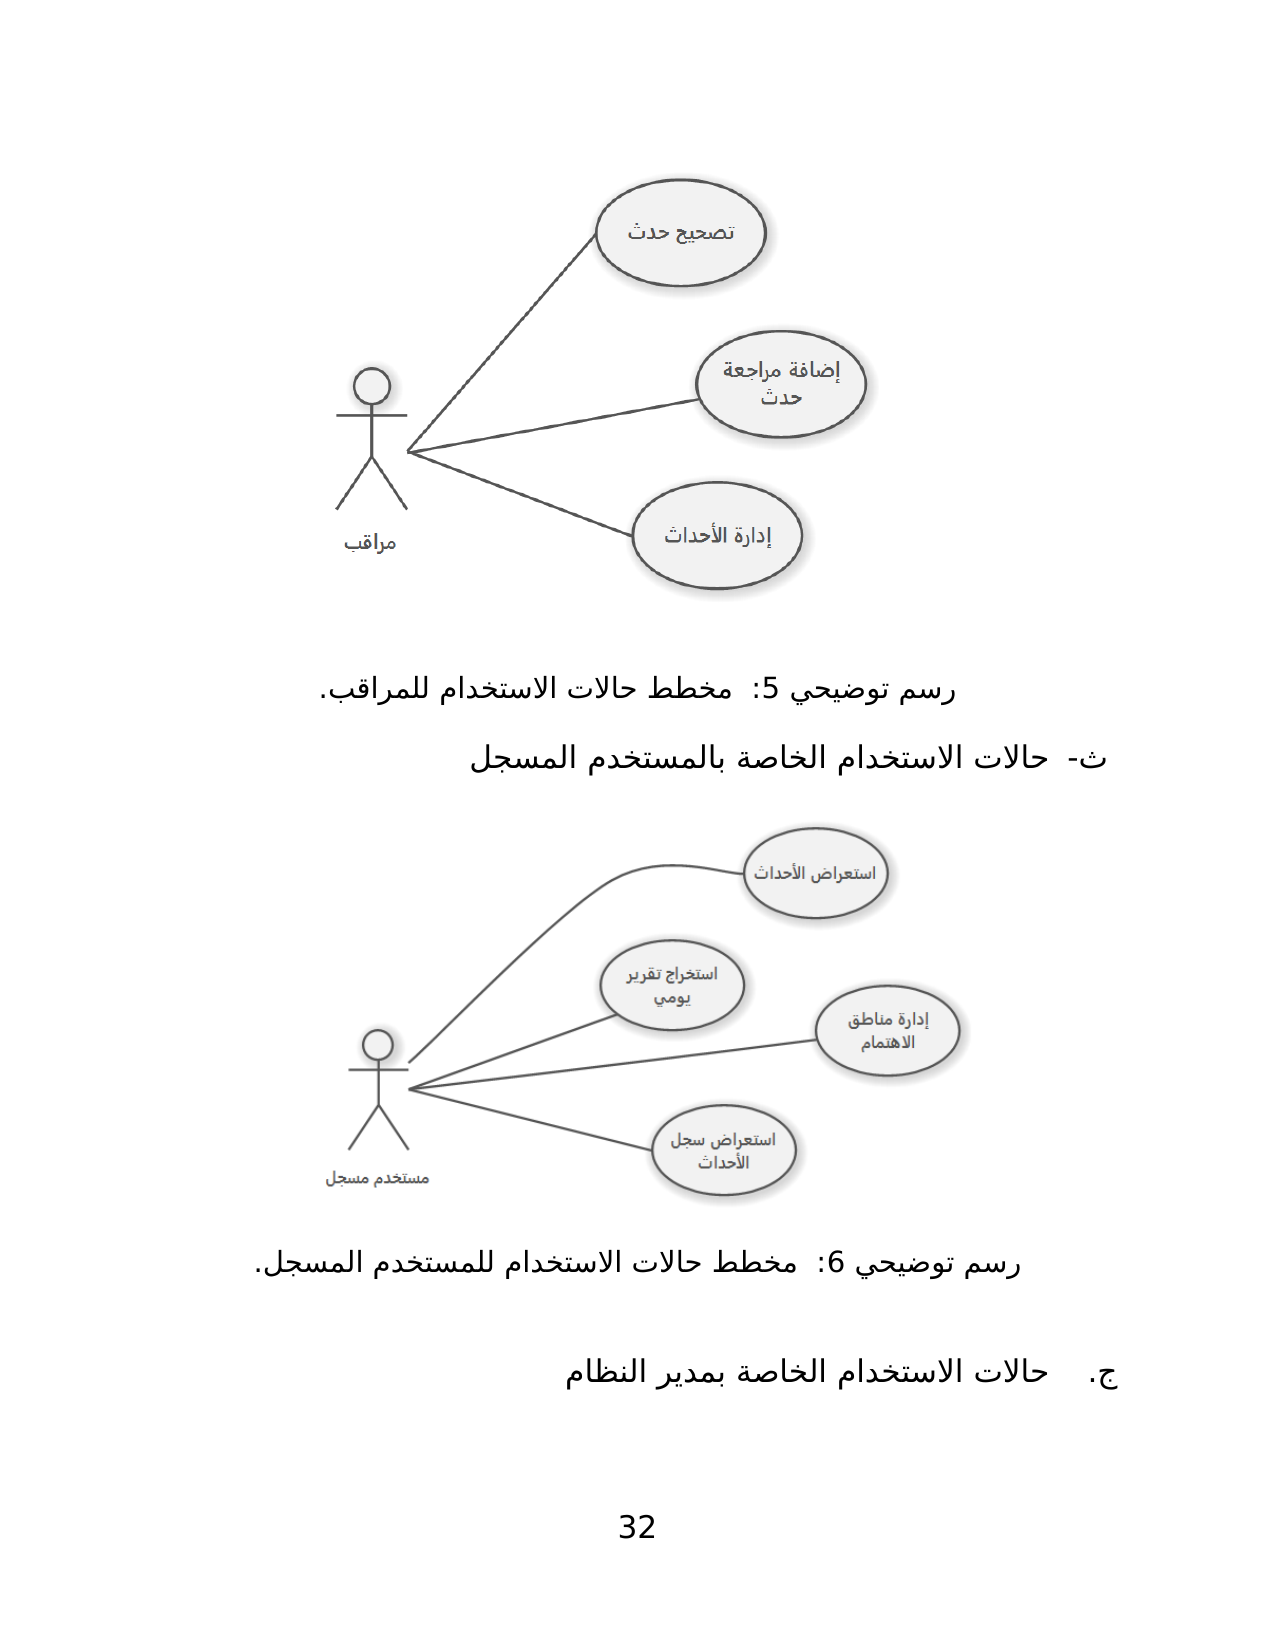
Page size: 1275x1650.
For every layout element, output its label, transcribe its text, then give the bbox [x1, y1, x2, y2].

picture [296, 150, 903, 660]
text رسم توضيحي 6: مخطط حالات الاستخدام للمستخدم المسجل. [150, 1245, 1125, 1279]
picture [286, 787, 989, 1233]
text رسم توضيحي 5: مخطط حالات الاستخدام للمراقب. [150, 672, 1125, 706]
list حالات الاستخدام الخاصة بمدير النظام [150, 1354, 1087, 1390]
list حالات الاستخدام الخاصة بالمستخدم المسجل [150, 739, 1087, 775]
